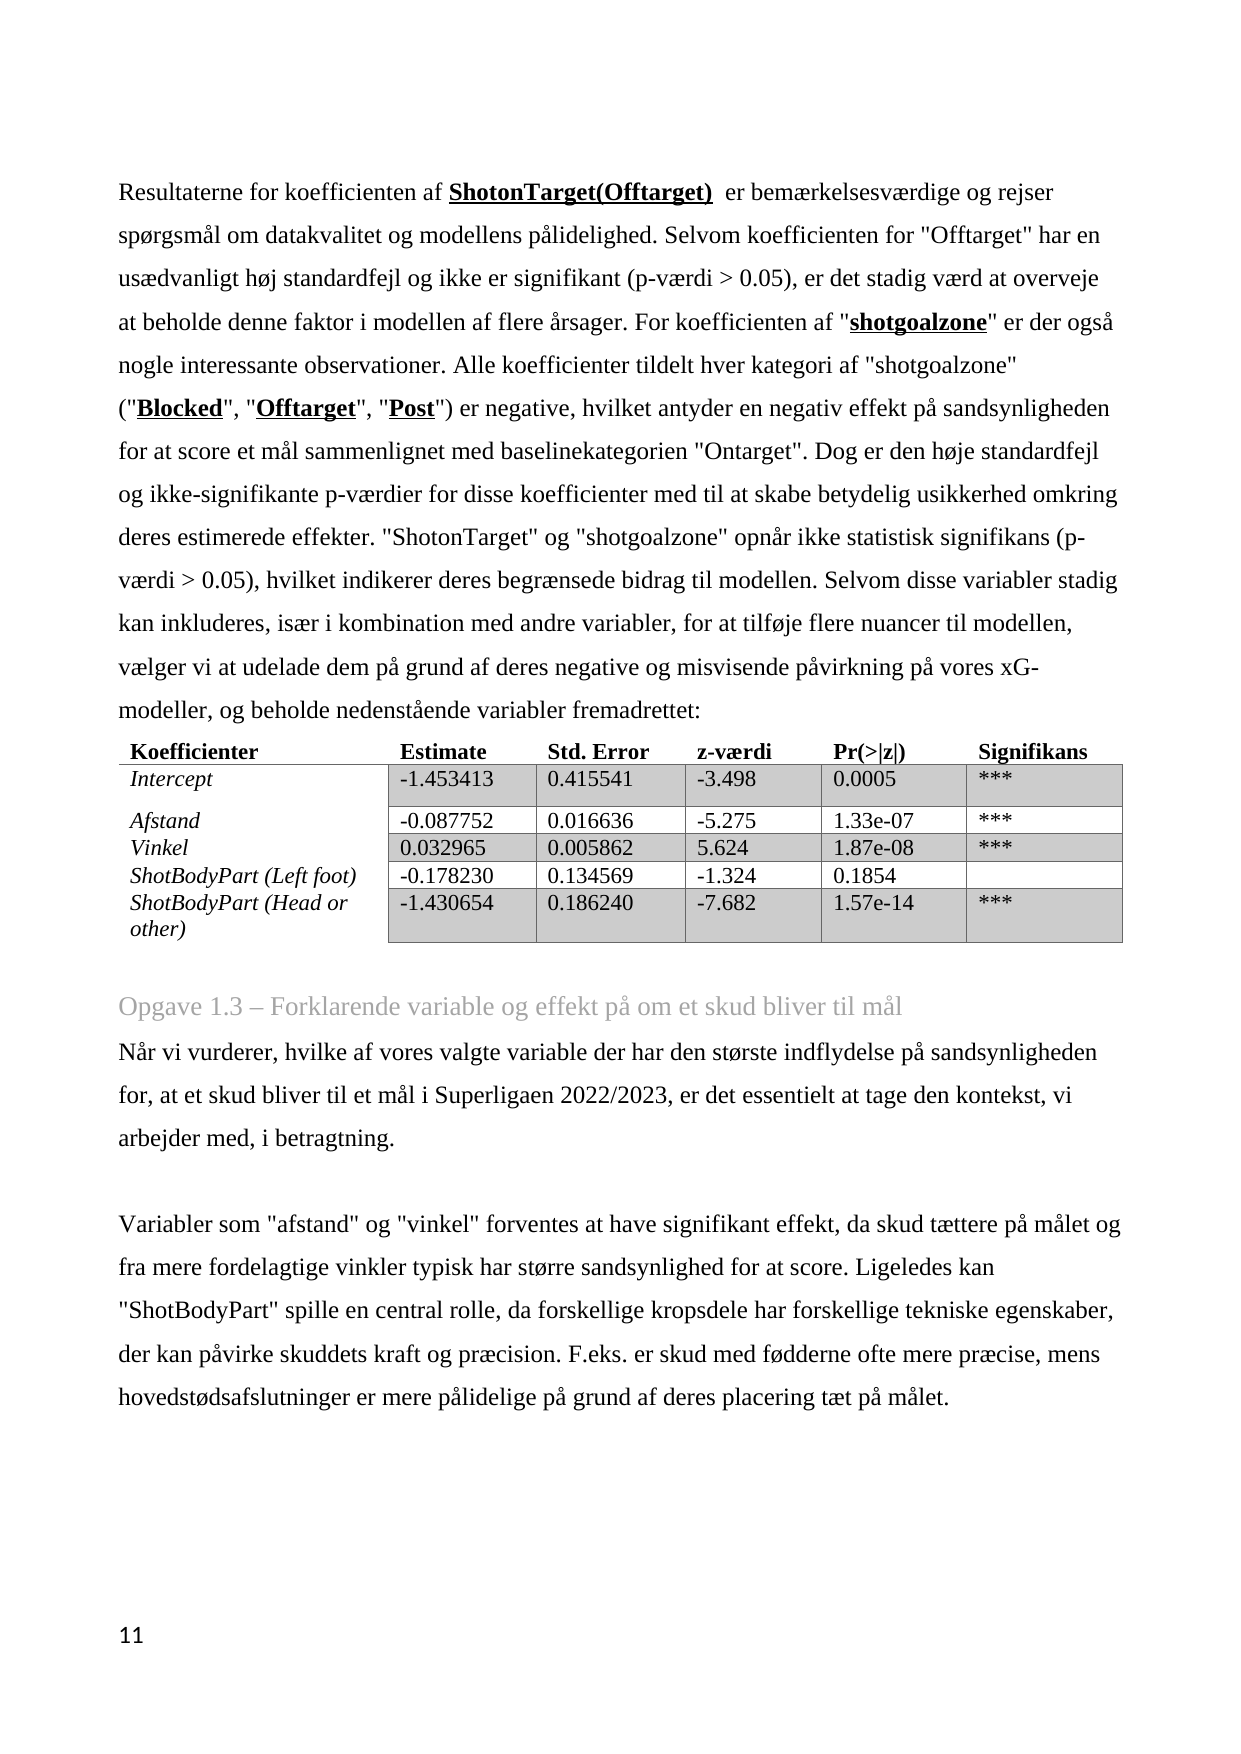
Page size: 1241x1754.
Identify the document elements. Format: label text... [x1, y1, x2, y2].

subtitle Opgave 1.3 – Forklarende variable og effekt på om et skud bliver til mål [118, 990, 1122, 1021]
table_cell 0.134569 [537, 862, 685, 888]
table_cell 0.032965 [389, 834, 536, 861]
table_cell -3.498 [686, 765, 821, 806]
table_cell 0.0005 [822, 765, 966, 806]
table_cell -7.682 [686, 889, 821, 942]
table_cell 0.1854 [822, 862, 966, 888]
table_header Koefficienter [119, 738, 389, 764]
table_cell 5.624 [686, 834, 821, 861]
table_cell -0.087752 [389, 807, 536, 833]
text Resultaterne for koefficienten af ShotonTarget(Offtarget) er bemærkelsesværdige og rejser spørgsmål om datakvalitet og modellens pålidelighed. Selvom koefficienten for "Offtarget" har en usædvanligt høj standardfejl og ikke er signifikant (p-værdi > 0.05), er det stadig værd at overveje at beholde denne faktor i modellen af flere årsager. For koefficienten af "shotgoalzone" er der også nogle interessante observationer. Alle koefficienter tildelt hver kategori af "shotgoalzone" ("Blocked", "Offtarget", "Post") er negative, hvilket antyder en negativ effekt på sandsynligheden for at score et mål sammenlignet med baselinekategorien "Ontarget". Dog er den høje standardfejl og ikke-signifikante p-værdier for disse koefficienter med til at skabe betydelig usikkerhed omkring deres estimerede effekter. "ShotonTarget" og "shotgoalzone" opnår ikke statistisk signifikans (p-værdi > 0.05), hvilket indikerer deres begrænsede bidrag til modellen. Selvom disse variabler stadig kan inkluderes, især i kombination med andre variabler, for at tilføje flere nuancer til modellen, vælger vi at udelade dem på grund af deres negative og misvisende påvirkning på vores xG-modeller, og beholde nedenstående variabler fremadrettet: [118, 177, 1122, 723]
table_cell 0.415541 [537, 765, 685, 806]
table_cell 1.57e-14 [822, 889, 966, 942]
table_cell 0.005862 [537, 834, 685, 861]
table_cell *** [967, 889, 1122, 942]
text Når vi vurderer, hvilke af vores valgte variable der har den største indflydelse på sandsynligheden for, at et skud bliver til et mål i Superligaen 2022/2023, er det essentielt at tage den kontekst, vi arbejder med, i betragtning. [118, 1037, 1122, 1152]
table_cell 0.016636 [537, 807, 685, 833]
table_cell [967, 862, 1122, 888]
table_cell 0.186240 [537, 889, 685, 942]
text Variabler som "afstand" og "vinkel" forventes at have signifikant effekt, da skud tættere på målet og fra mere fordelagtige vinkler typisk har større sandsynlighed for at score. Ligeledes kan "ShotBodyPart" spille en central rolle, da forskellige kropsdele har forskellige tekniske egenskaber, der kan påvirke skuddets kraft og præcision. F.eks. er skud med fødderne ofte mere præcise, mens hovedstødsafslutninger er mere pålidelige på grund af deres placering tæt på målet. [118, 1209, 1122, 1411]
table_cell Intercept [119, 765, 388, 806]
table_header Signifikans [967, 738, 1122, 764]
table_cell 1.87e-08 [822, 834, 966, 861]
table_cell -1.453413 [389, 765, 536, 806]
table_cell -1.430654 [389, 889, 536, 942]
table_cell *** [967, 807, 1122, 833]
table_cell -5.275 [686, 807, 821, 833]
table_cell 1.33e-07 [822, 807, 966, 833]
table_cell ShotBodyPart (Left foot) [119, 861, 388, 888]
table_cell Vinkel [119, 833, 388, 861]
table_cell *** [967, 765, 1122, 806]
table_header Std. Error [536, 738, 686, 764]
table_cell *** [967, 834, 1122, 861]
table_cell Afstand [119, 806, 388, 833]
table_header z-værdi [686, 738, 822, 764]
table_cell -1.324 [686, 862, 821, 888]
table_header Pr(>|z|) [822, 738, 967, 764]
table_cell -0.178230 [389, 862, 536, 888]
table_cell ShotBodyPart (Head or other) [119, 888, 388, 942]
table_header Estimate [389, 738, 536, 764]
